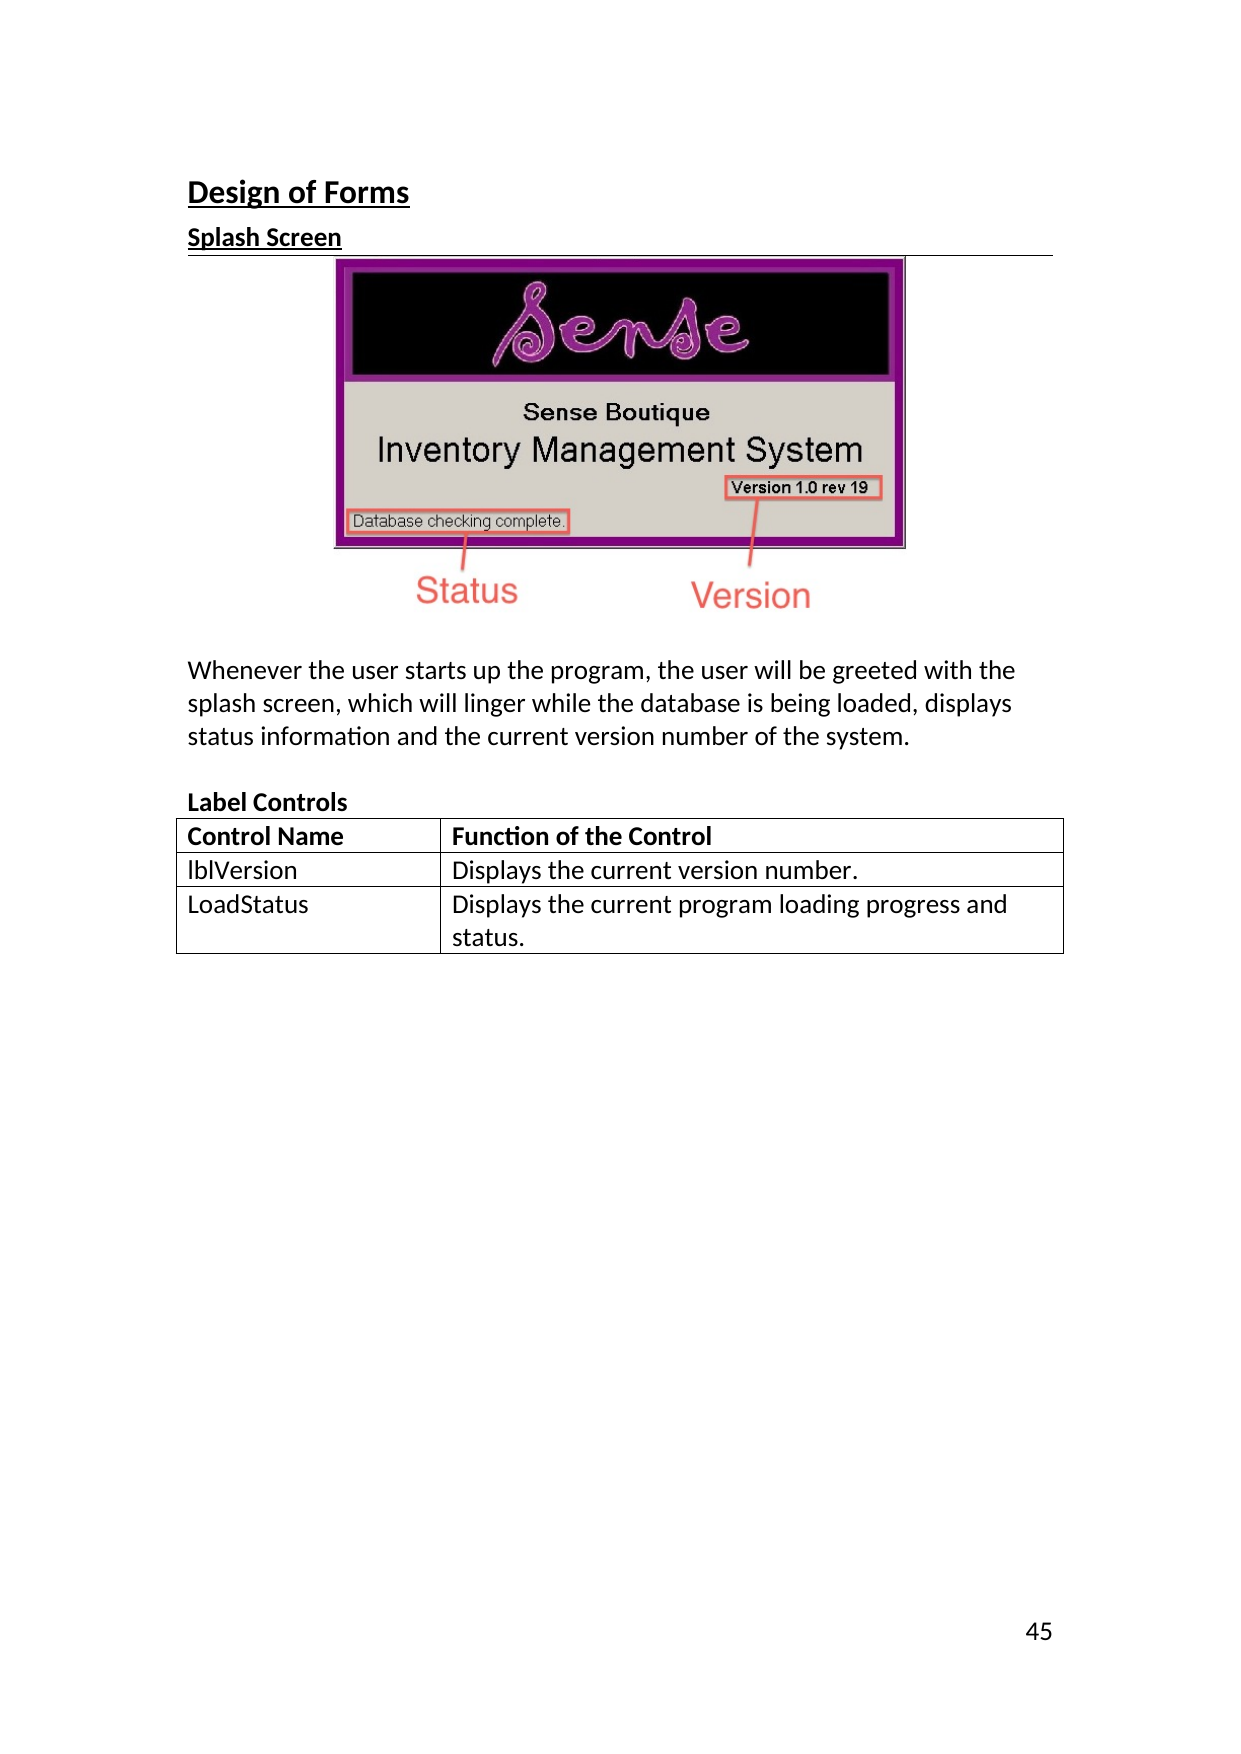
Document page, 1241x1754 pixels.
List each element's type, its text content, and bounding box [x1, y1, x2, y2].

text Label Controls [187, 785, 1053, 818]
text Whenever the user starts up the program, the user will be greeted with the splash screen, which will linger while the database is being loaded, displays status information and the current version number of the system. [187, 653, 1053, 752]
table_cell Displays the current version number. [441, 853, 1063, 886]
subtitle Design of Forms [187, 171, 1053, 212]
subtitle Splash Screen [187, 220, 1053, 256]
table_header Function of the Control [441, 819, 1063, 852]
table_cell lblVersion [177, 853, 440, 886]
table_cell LoadStatus [177, 887, 440, 953]
picture [333, 256, 907, 620]
table_cell Displays the current program loading progress and status. [441, 887, 1063, 953]
table_header Control Name [177, 819, 440, 852]
